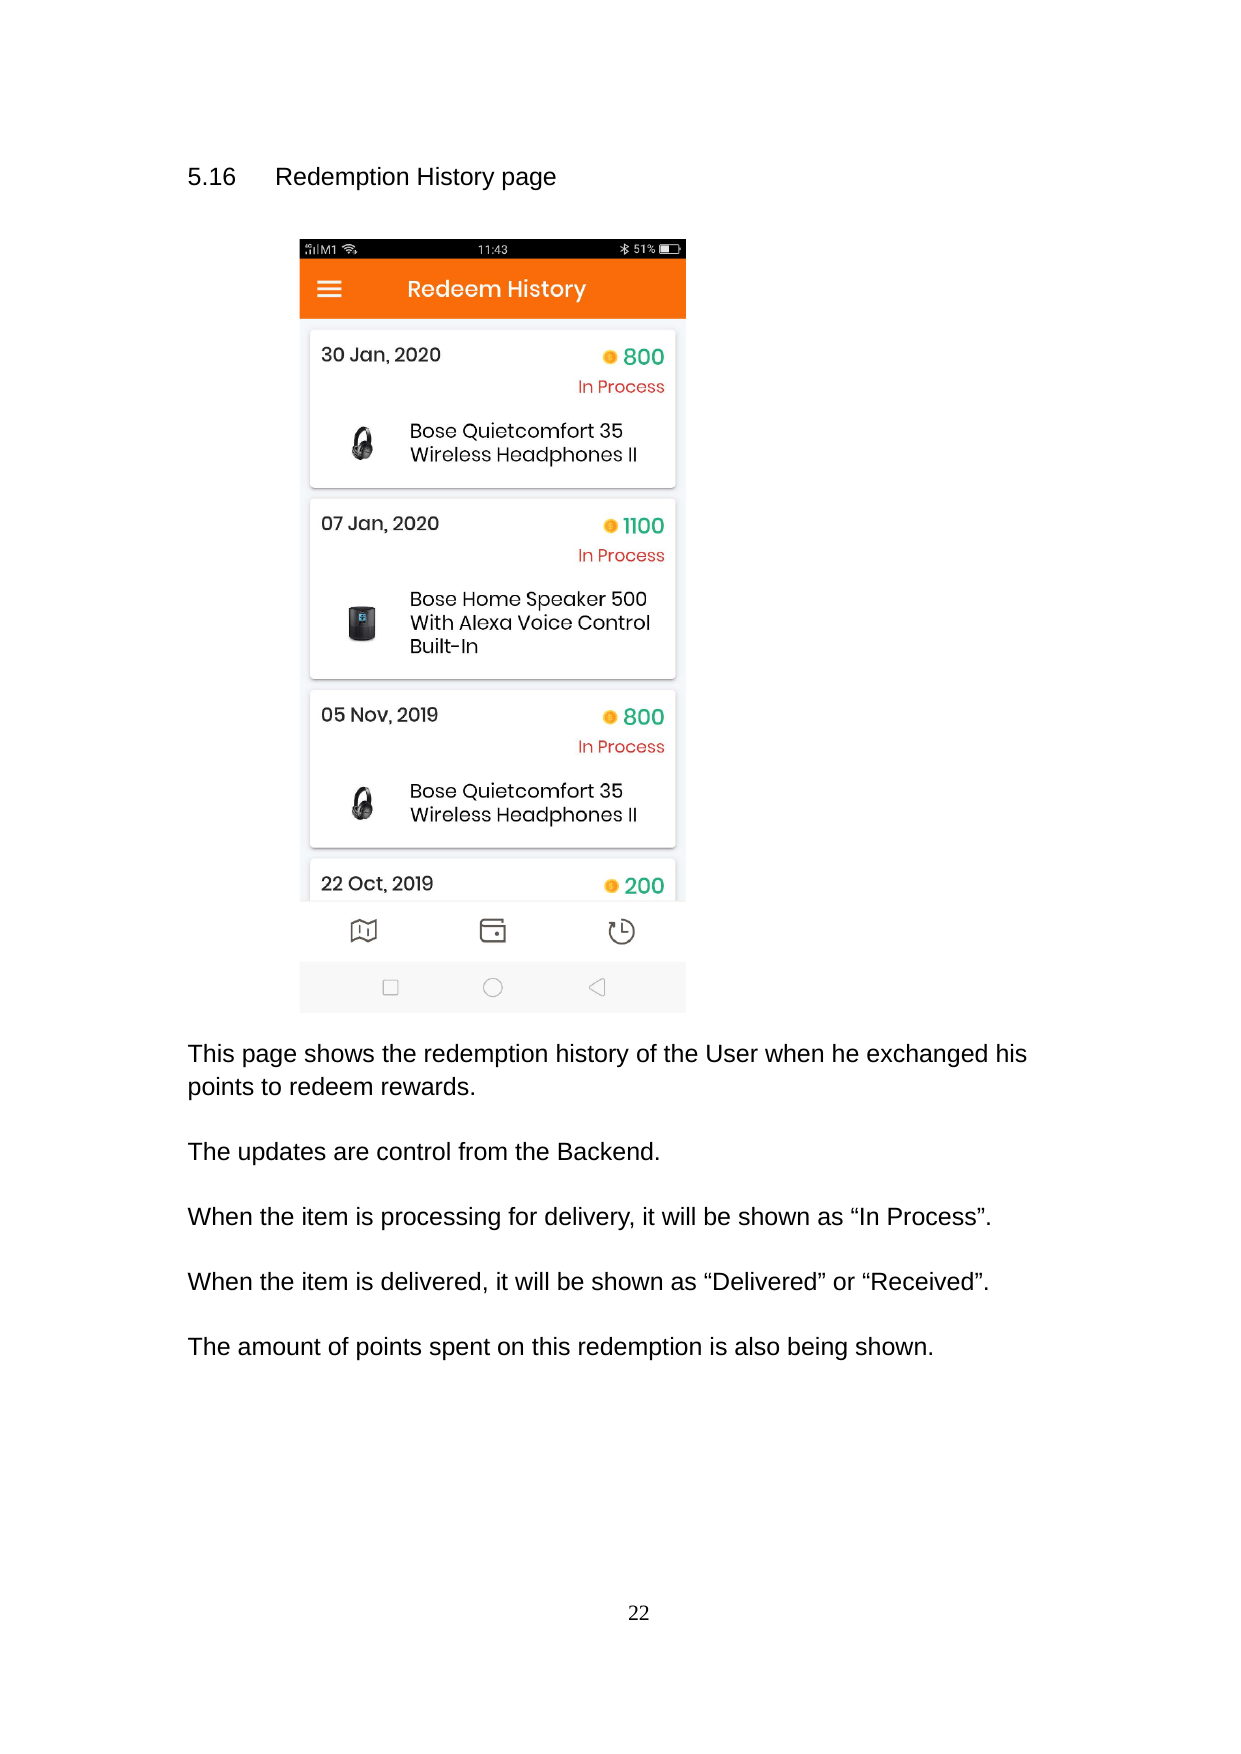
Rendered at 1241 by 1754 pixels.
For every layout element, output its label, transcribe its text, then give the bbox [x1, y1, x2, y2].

picture [299, 239, 686, 1013]
text The updates are control from the Backend. [187, 1135, 1090, 1167]
text When the item is processing for delivery, it will be shown as “In Process”. [187, 1200, 1090, 1232]
text This page shows the redemption history of the User when he exchanged his points to redeem rewards. [187, 1037, 1090, 1102]
text The amount of points spent on this redemption is also being shown. [187, 1330, 1090, 1362]
text 5.16 Redemption History page [187, 160, 1090, 192]
text When the item is delivered, it will be shown as “Delivered” or “Received”. [187, 1265, 1090, 1297]
